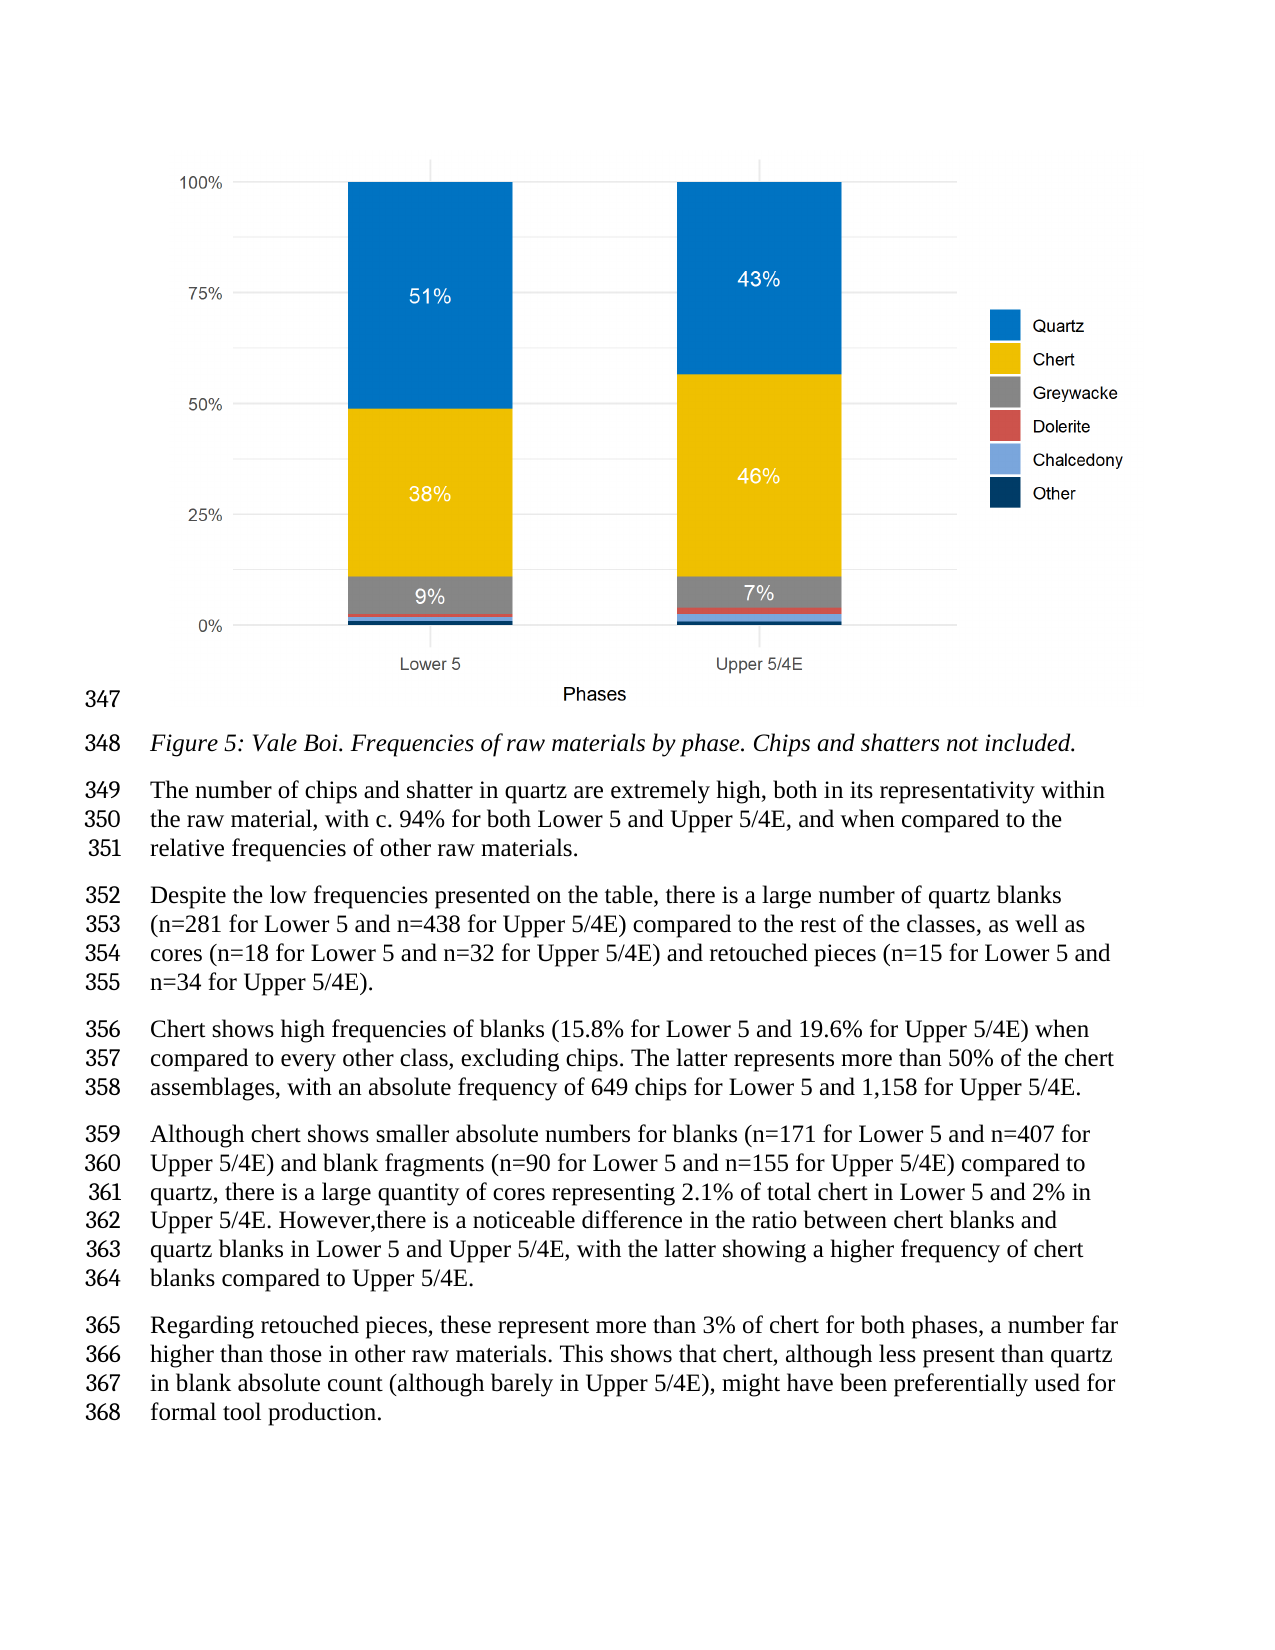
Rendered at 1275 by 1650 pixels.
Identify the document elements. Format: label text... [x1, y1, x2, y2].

text Although chert shows smaller absolute numbers for blanks (n=171 for Lower 5 and n=407 for Upper 5/4E) and blank fragments (n=90 for Lower 5 and n=155 for Upper 5/4E) compared to quartz, there is a large quantity of cores representing 2.1% of total chert in Lower 5 and 2% in Upper 5/4E. However,there is a noticeable difference in the ratio between chert blanks and quartz blanks in Lower 5 and Upper 5/4E, with the latter showing a higher frequency of chert blanks compared to Upper 5/4E. [150, 1119, 1125, 1292]
text The number of chips and shatter in quartz are extremely high, both in its representativity within the raw material, with c. 94% for both Lower 5 and Upper 5/4E, and when compared to the relative frequencies of other raw materials. [150, 775, 1125, 862]
text Despite the low frequencies presented on the table, there is a large number of quartz blanks (n=281 for Lower 5 and n=438 for Upper 5/4E) compared to the rest of the classes, as well as cores (n=18 for Lower 5 and n=32 for Upper 5/4E) and retouched pieces (n=15 for Lower 5 and n=34 for Upper 5/4E). [150, 880, 1125, 995]
text Figure 5: Vale Boi. Frequencies of raw materials by phase. Chips and shatters not included. [150, 728, 1125, 757]
text Regarding retouched pieces, these represent more than 3% of chert for both phases, a number far higher than those in other raw materials. This shows that chert, although less present than quartz in blank absolute count (although barely in Upper 5/4E), might have been preferentially used for formal tool production. [150, 1310, 1125, 1425]
text Chert shows high frequencies of blanks (15.8% for Lower 5 and 19.6% for Upper 5/4E) when compared to every other class, excluding chips. The latter represents more than 50% of the chert assemblages, with an absolute frequency of 649 chips for Lower 5 and 1,158 for Upper 5/4E. [150, 1014, 1125, 1100]
picture [168, 150, 1144, 707]
